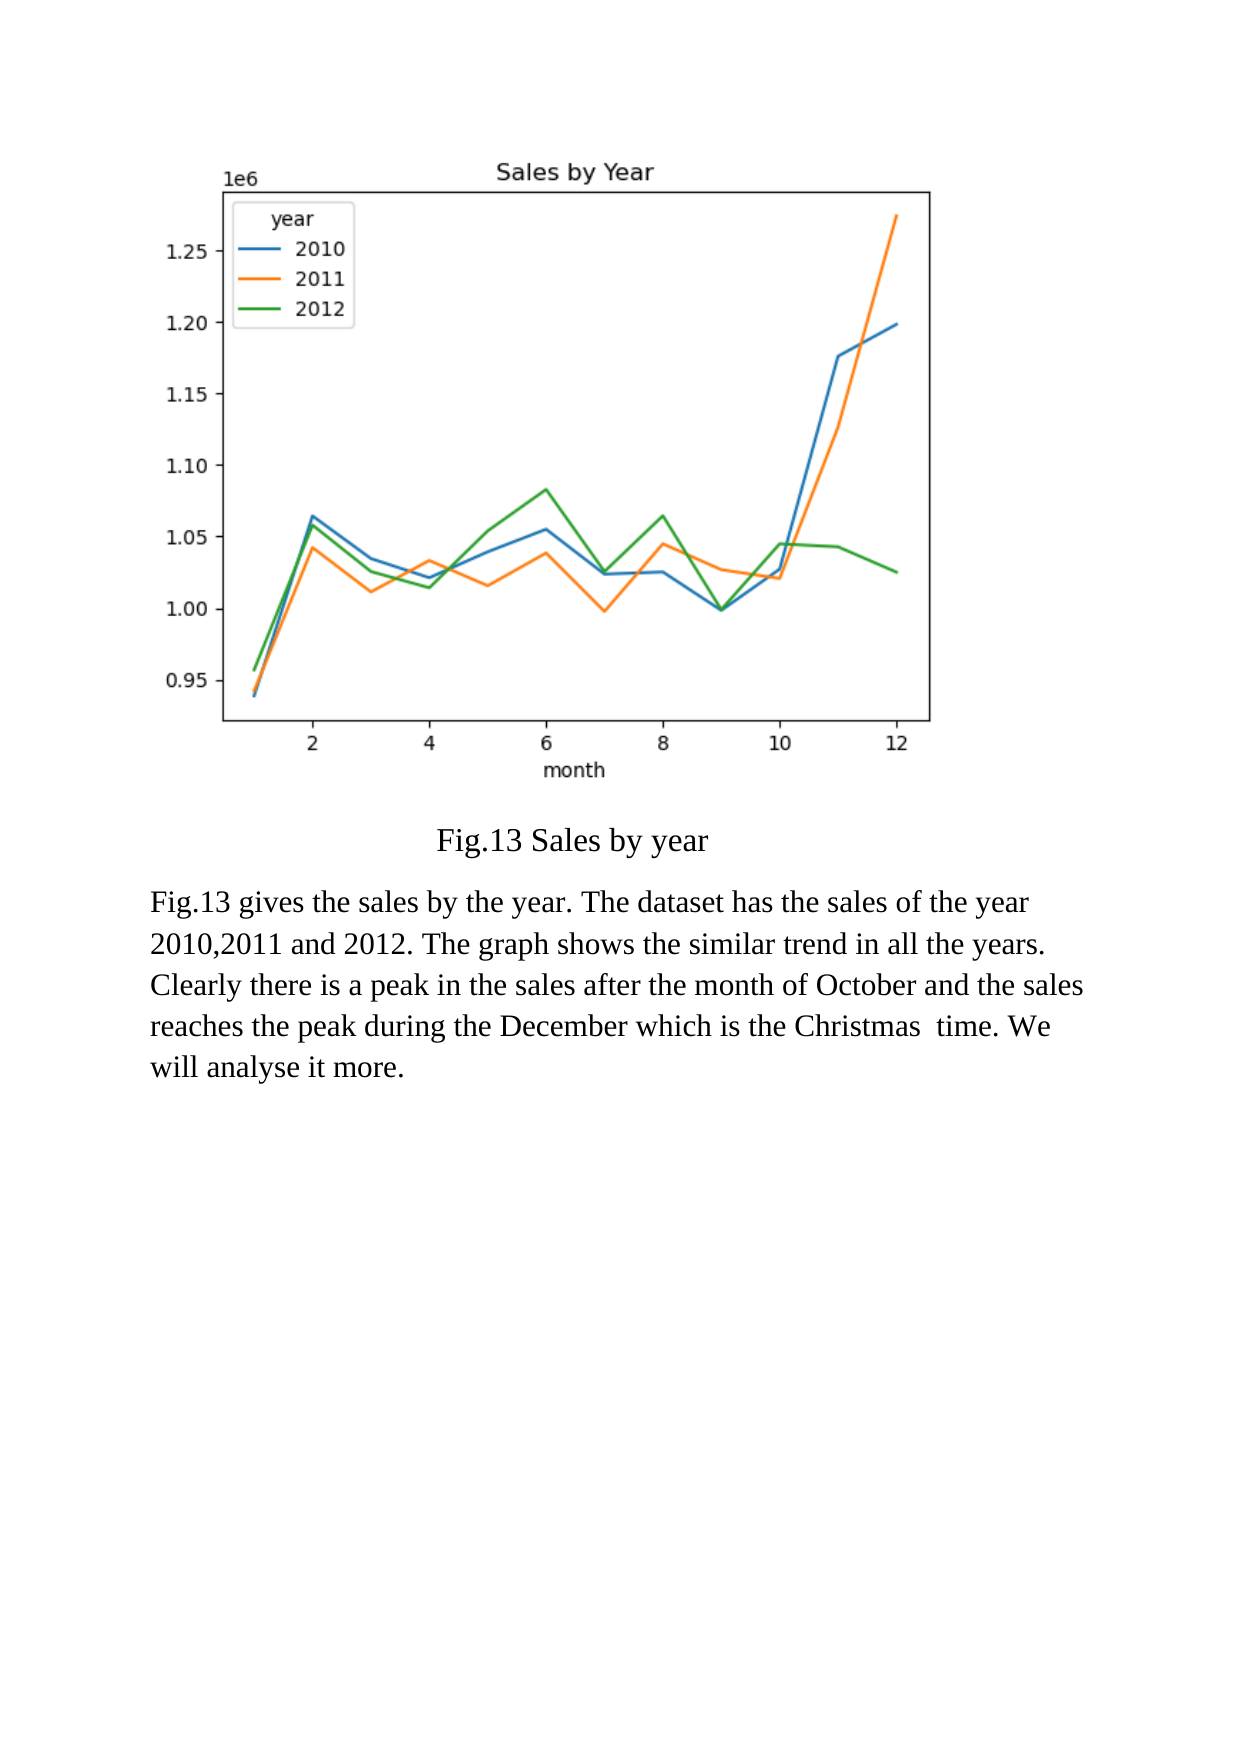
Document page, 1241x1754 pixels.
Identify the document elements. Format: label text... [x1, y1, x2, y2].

text Fig.13 Sales by year [150, 820, 1090, 859]
picture [150, 150, 942, 796]
text Fig.13 gives the sales by the year. The dataset has the sales of the year 2010,2011 and 2012. The graph shows the similar trend in all the years. Clearly there is a peak in the sales after the month of October and the sales reaches the peak during the December which is the Christmas time. We will analyse it more. [150, 884, 1090, 1084]
